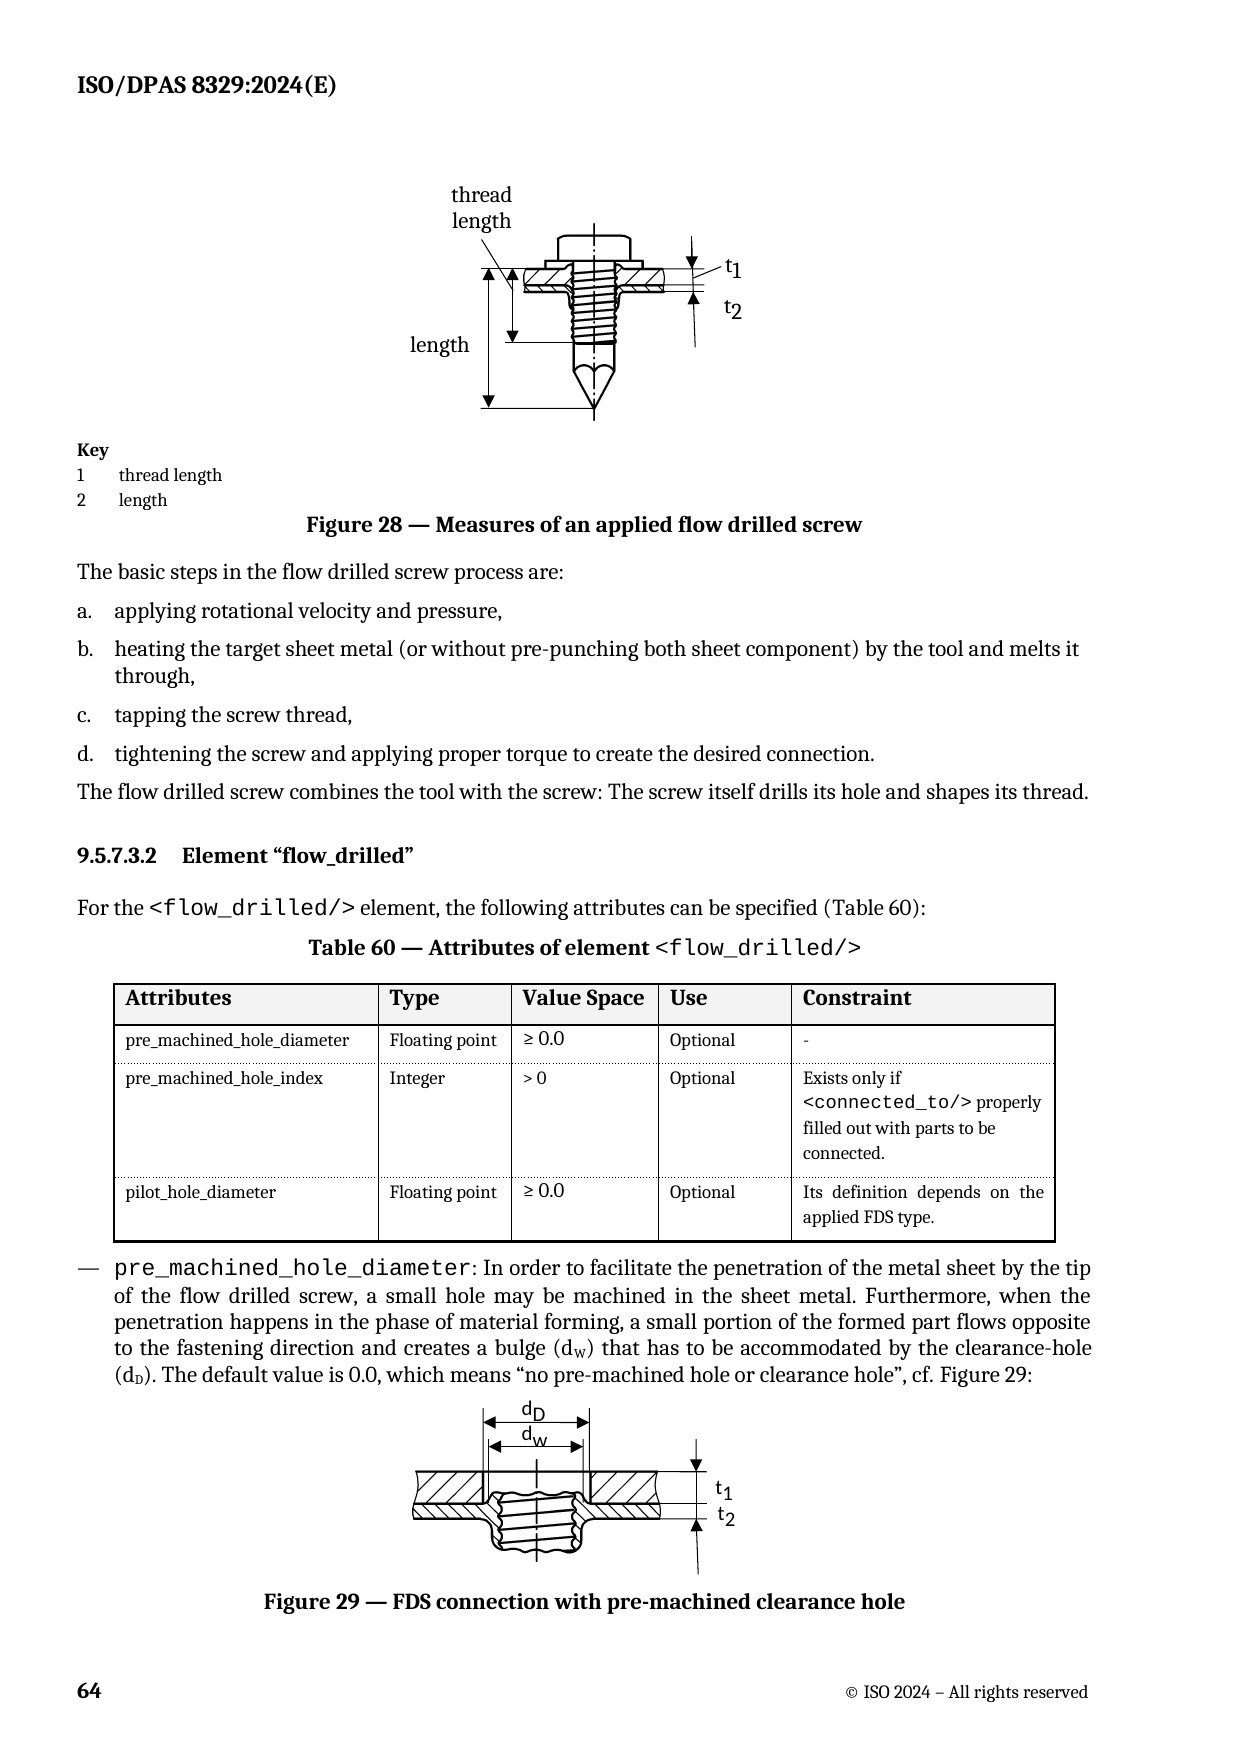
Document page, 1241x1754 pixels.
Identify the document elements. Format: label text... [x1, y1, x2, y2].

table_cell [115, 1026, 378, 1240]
text Key 1 thread length 2 length [77, 436, 1092, 511]
text The basic steps in the flow drilled screw process are: [77, 558, 1092, 585]
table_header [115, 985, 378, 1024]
text Figure 29 — FDS connection with pre-machined clearance hole [77, 1588, 1092, 1615]
list tightening the screw and applying proper torque to create the desired connection. [77, 740, 1092, 767]
list applying rotational velocity and pressure, [77, 597, 1092, 624]
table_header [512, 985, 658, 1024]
text Table 60 — Attributes of element <flow_drilled/> [77, 934, 1092, 962]
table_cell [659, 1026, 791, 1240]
list tapping the screw thread, [77, 701, 1092, 728]
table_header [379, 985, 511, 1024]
text For the <flow_drilled/> element, the following attributes can be specified (Table 60): [77, 894, 1092, 922]
list heating the target sheet metal (or without pre-punching both sheet component) by the tool and melts it through, [77, 636, 1092, 689]
text Figure 28 — Measures of an applied flow drilled screw [77, 511, 1092, 538]
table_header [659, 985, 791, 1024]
list pre_machined_hole_diameter: In order to facilitate the penetration of the metal sheet by the tip of the flow drilled screw, a small hole may be machined in the sheet metal. Furthermore, when the penetration happens in the phase of material forming, a small portion of the formed part flows opposite to the fastening direction and creates a bulge (dW) that has to be accommodated by the clearance-hole (dD). The default value is 0.0, which means “no pre-machined hole or clearance hole”, cf. Figure 29: [77, 1255, 1092, 1388]
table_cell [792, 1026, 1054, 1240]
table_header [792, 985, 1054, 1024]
picture [523, 223, 665, 421]
picture [412, 1459, 661, 1562]
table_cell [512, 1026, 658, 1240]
text The flow drilled screw combines the tool with the screw: The screw itself drills its hole and shapes its thread. [77, 779, 1092, 806]
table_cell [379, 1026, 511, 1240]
subtitle Element “flow_drilled” [77, 843, 1092, 869]
